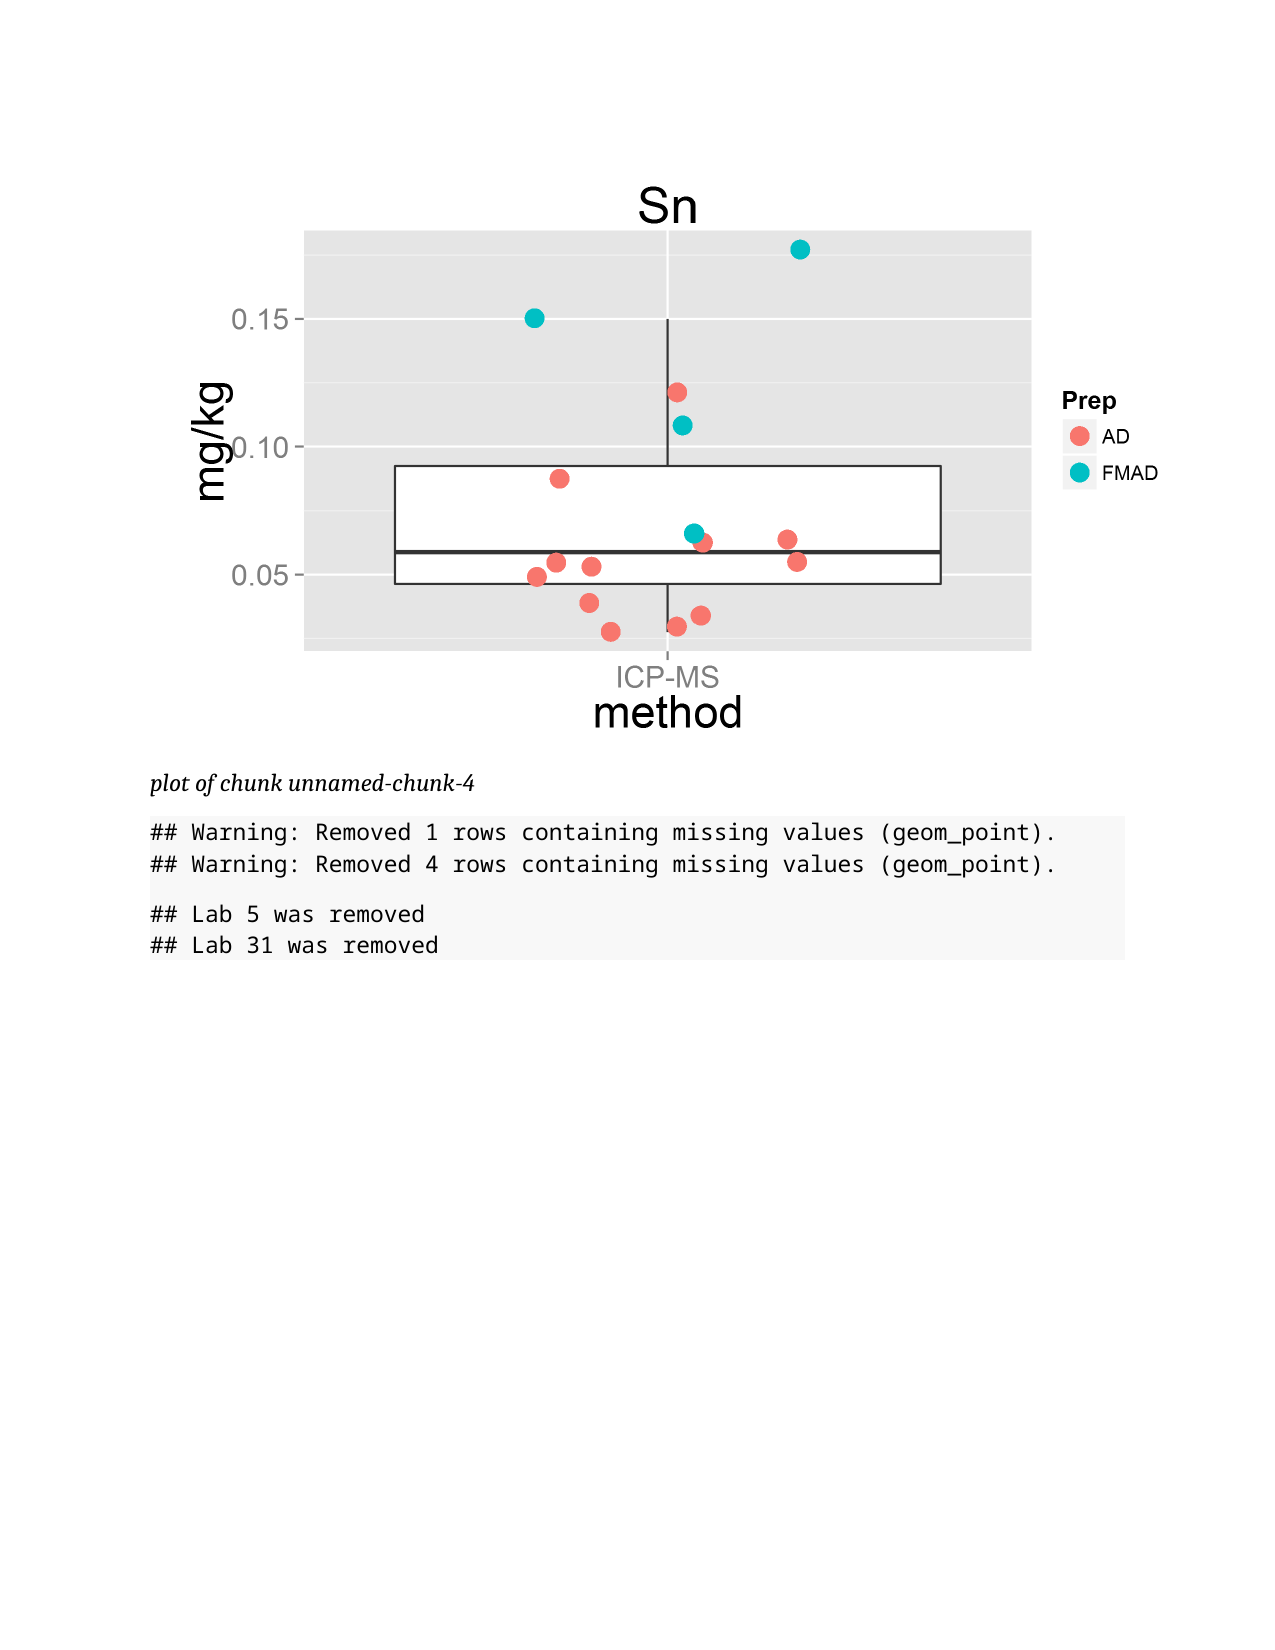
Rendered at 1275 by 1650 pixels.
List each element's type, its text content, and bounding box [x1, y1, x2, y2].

text ## Lab 5 was removed ## Lab 31 was removed [150, 897, 1125, 960]
picture [168, 150, 1221, 750]
text plot of chunk unnamed-chunk-4 [150, 769, 1125, 797]
text ## Warning: Removed 1 rows containing missing values (geom_point). ## Warning: Removed 4 rows containing missing values (geom_point). [150, 816, 1125, 879]
